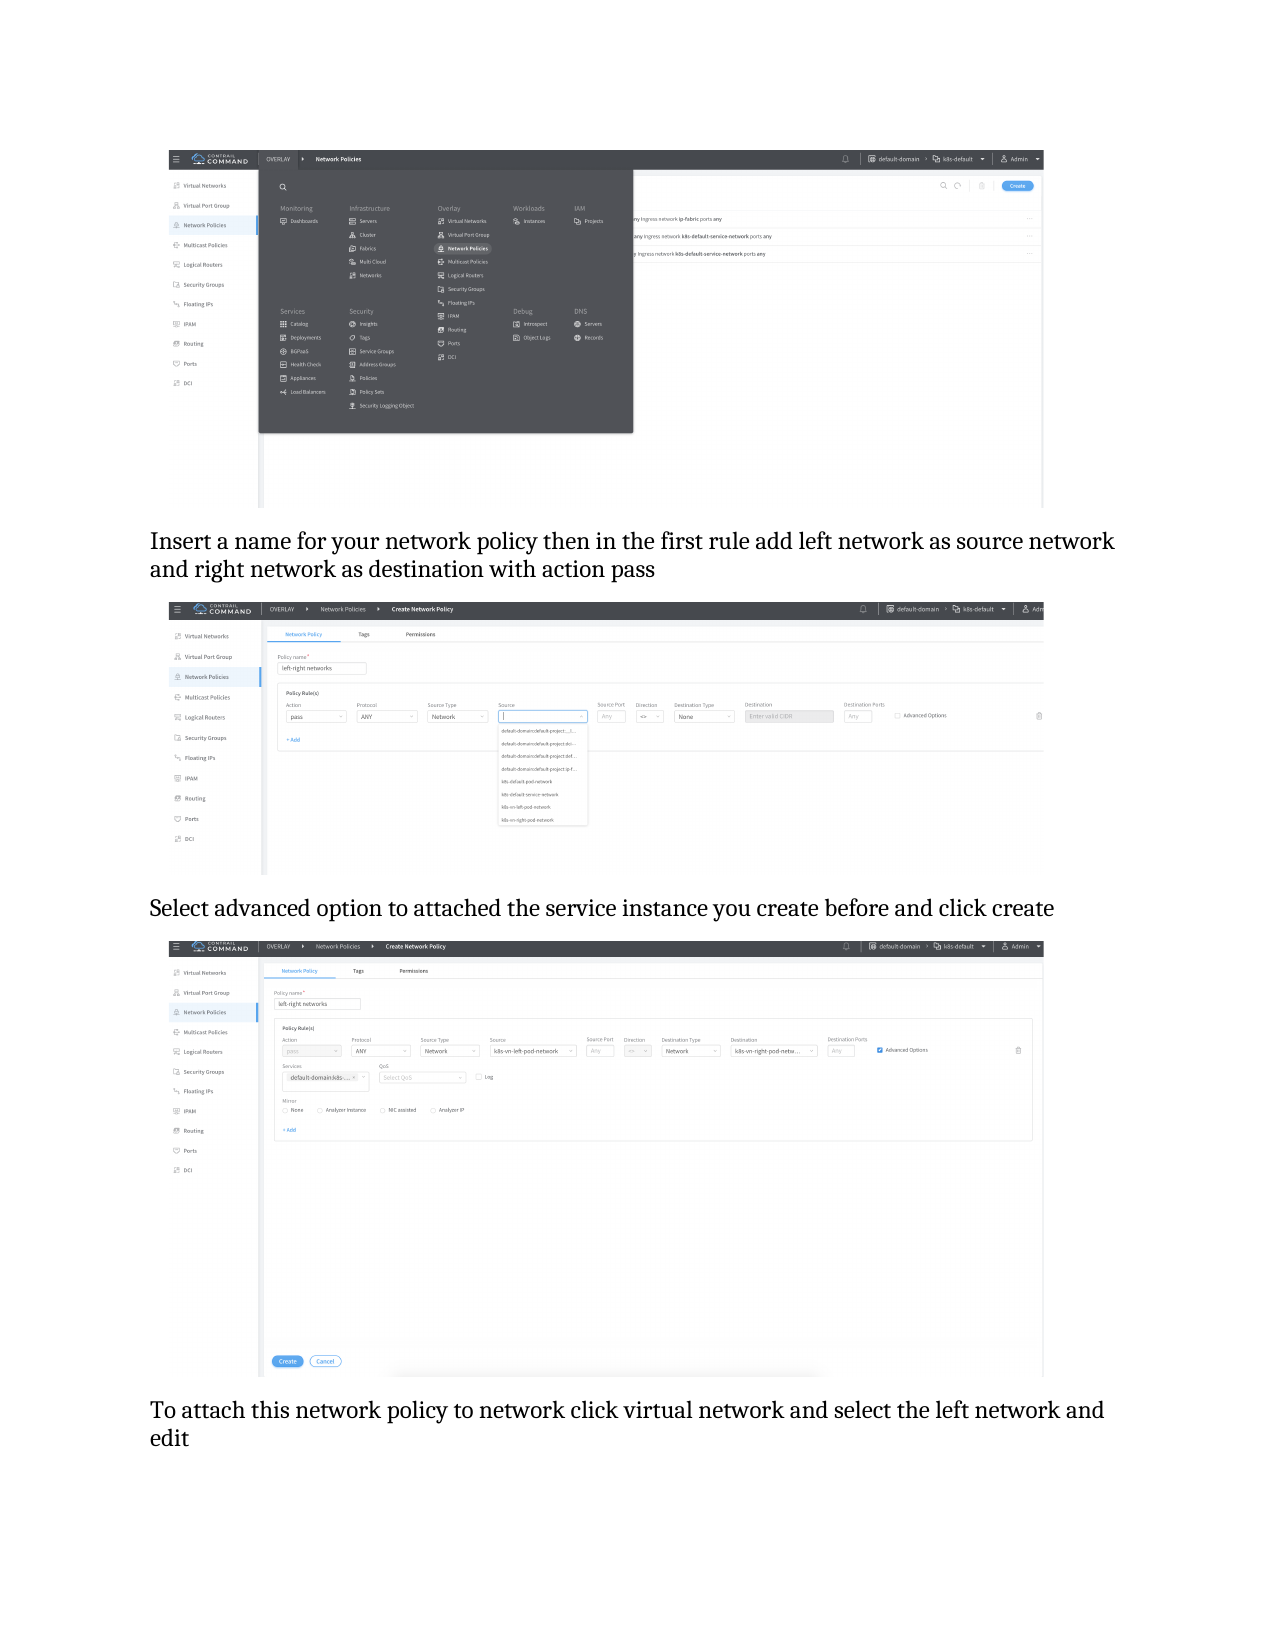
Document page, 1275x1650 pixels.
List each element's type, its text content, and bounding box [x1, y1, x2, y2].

text Select advanced option to attached the service instance you create before and click create [150, 894, 1125, 922]
text To attach this network policy to network click virtual network and select the left network and edit [150, 1396, 1125, 1453]
picture [168, 941, 1044, 1377]
picture [168, 602, 1044, 875]
text Insert a name for your network policy then in the first rule add left network as source network and right network as destination with action pass [150, 527, 1125, 584]
picture [168, 150, 1044, 508]
